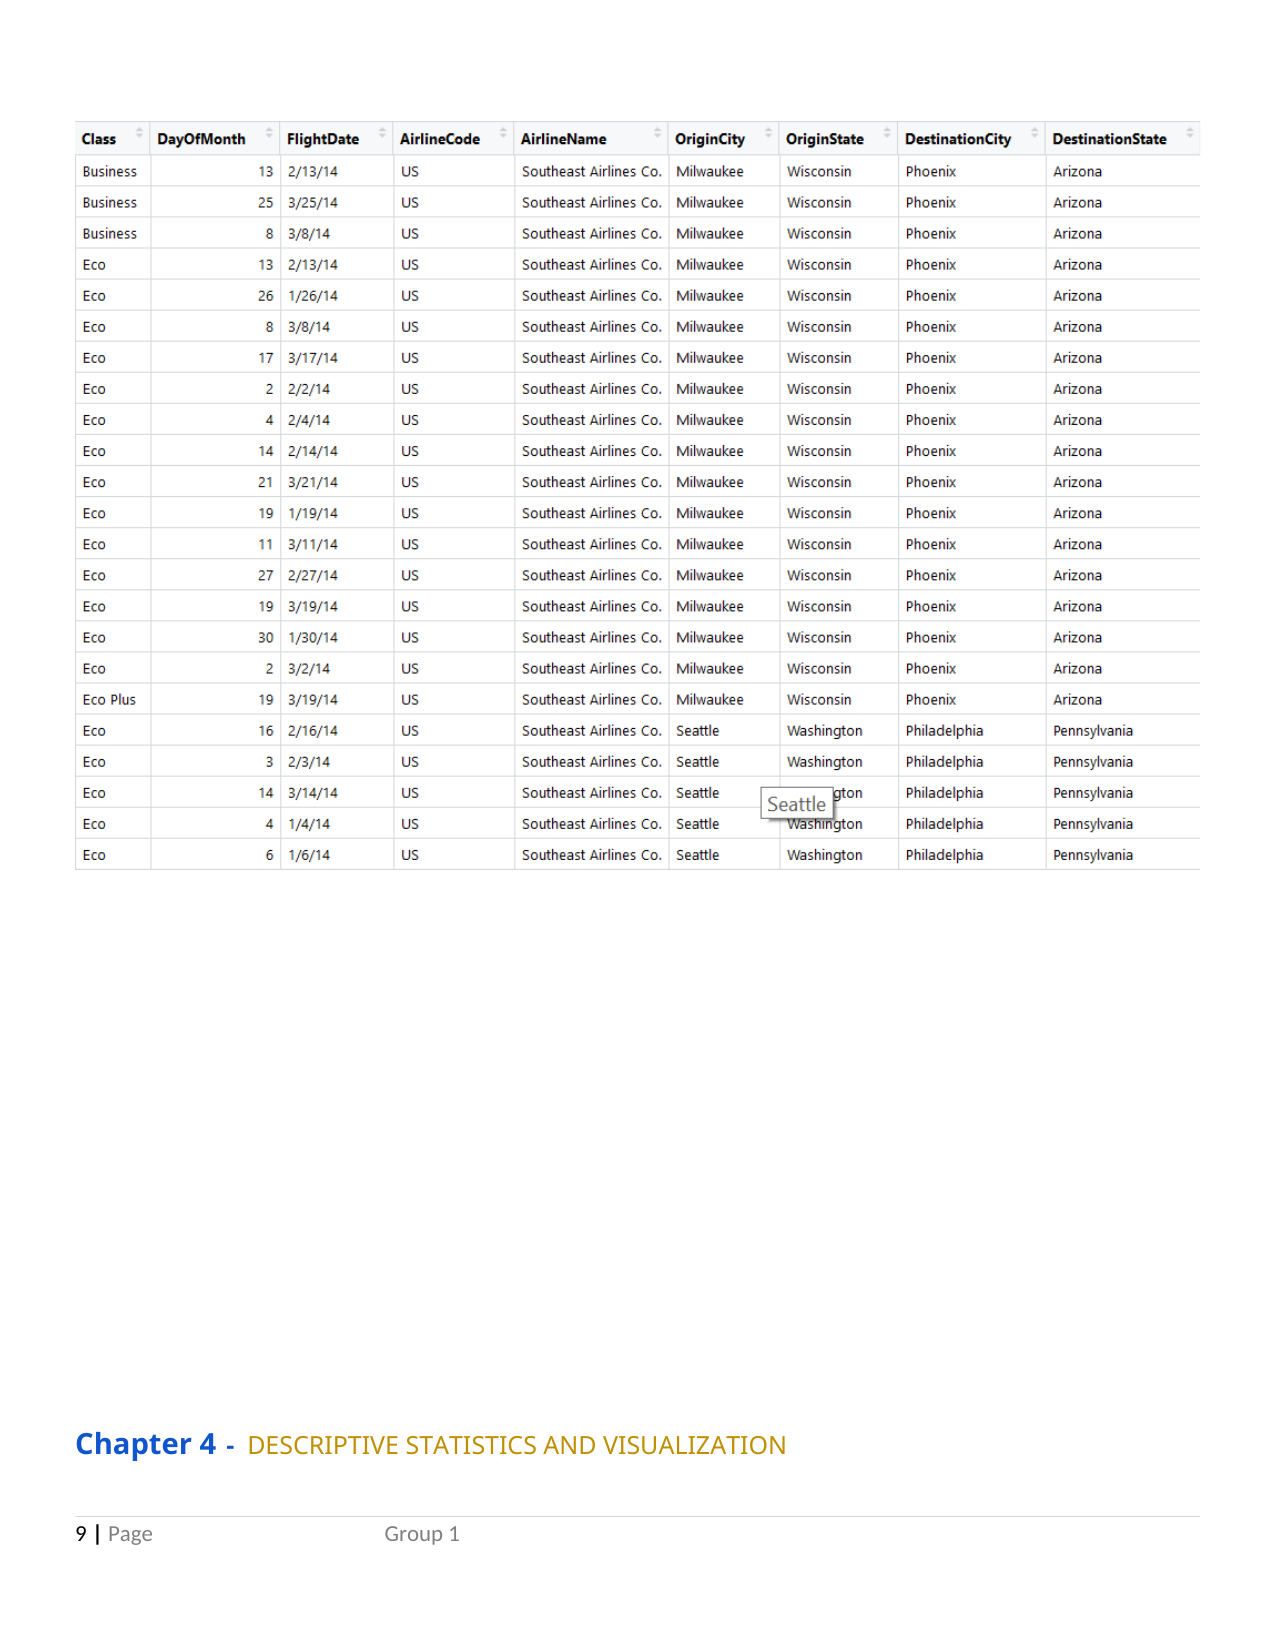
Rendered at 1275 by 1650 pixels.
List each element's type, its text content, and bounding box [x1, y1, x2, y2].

text Chapter 4 - DESCRIPTIVE STATISTICS AND VISUALIZATION [75, 1423, 1200, 1463]
picture [75, 121, 1200, 870]
